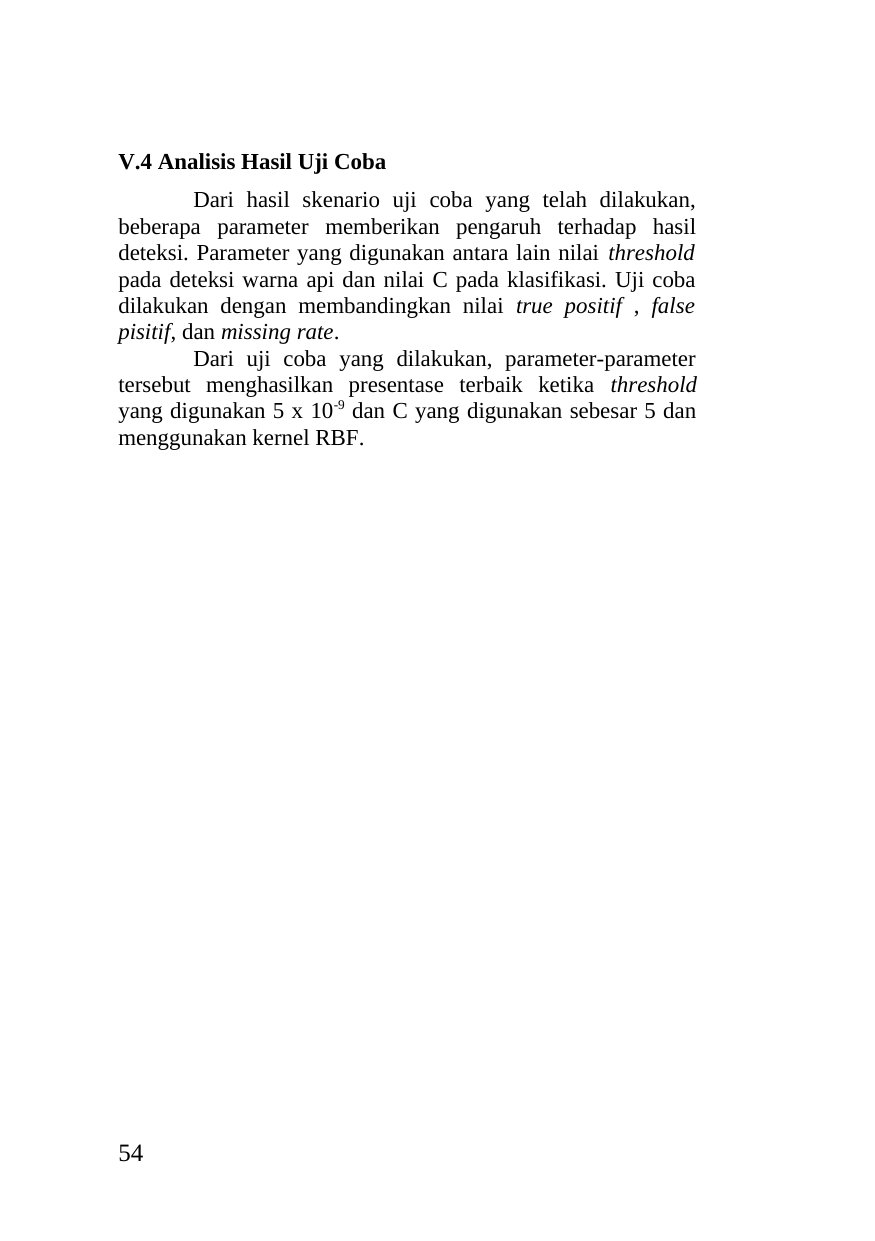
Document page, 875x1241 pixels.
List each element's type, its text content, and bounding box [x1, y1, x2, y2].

text Dari uji coba yang dilakukan, parameter-parameter tersebut menghasilkan presentase terbaik ketika threshold yang digunakan 5 x 10-9 dan C yang digunakan sebesar 5 dan menggunakan kernel RBF. [118, 345, 697, 450]
text Dari hasil skenario uji coba yang telah dilakukan, beberapa parameter memberikan pengaruh terhadap hasil deteksi. Parameter yang digunakan antara lain nilai threshold pada deteksi warna api dan nilai C pada klasifikasi. Uji coba dilakukan dengan membandingkan nilai true positif , false pisitif, dan missing rate. [118, 187, 697, 345]
subtitle Analisis Hasil Uji Coba [118, 148, 697, 174]
